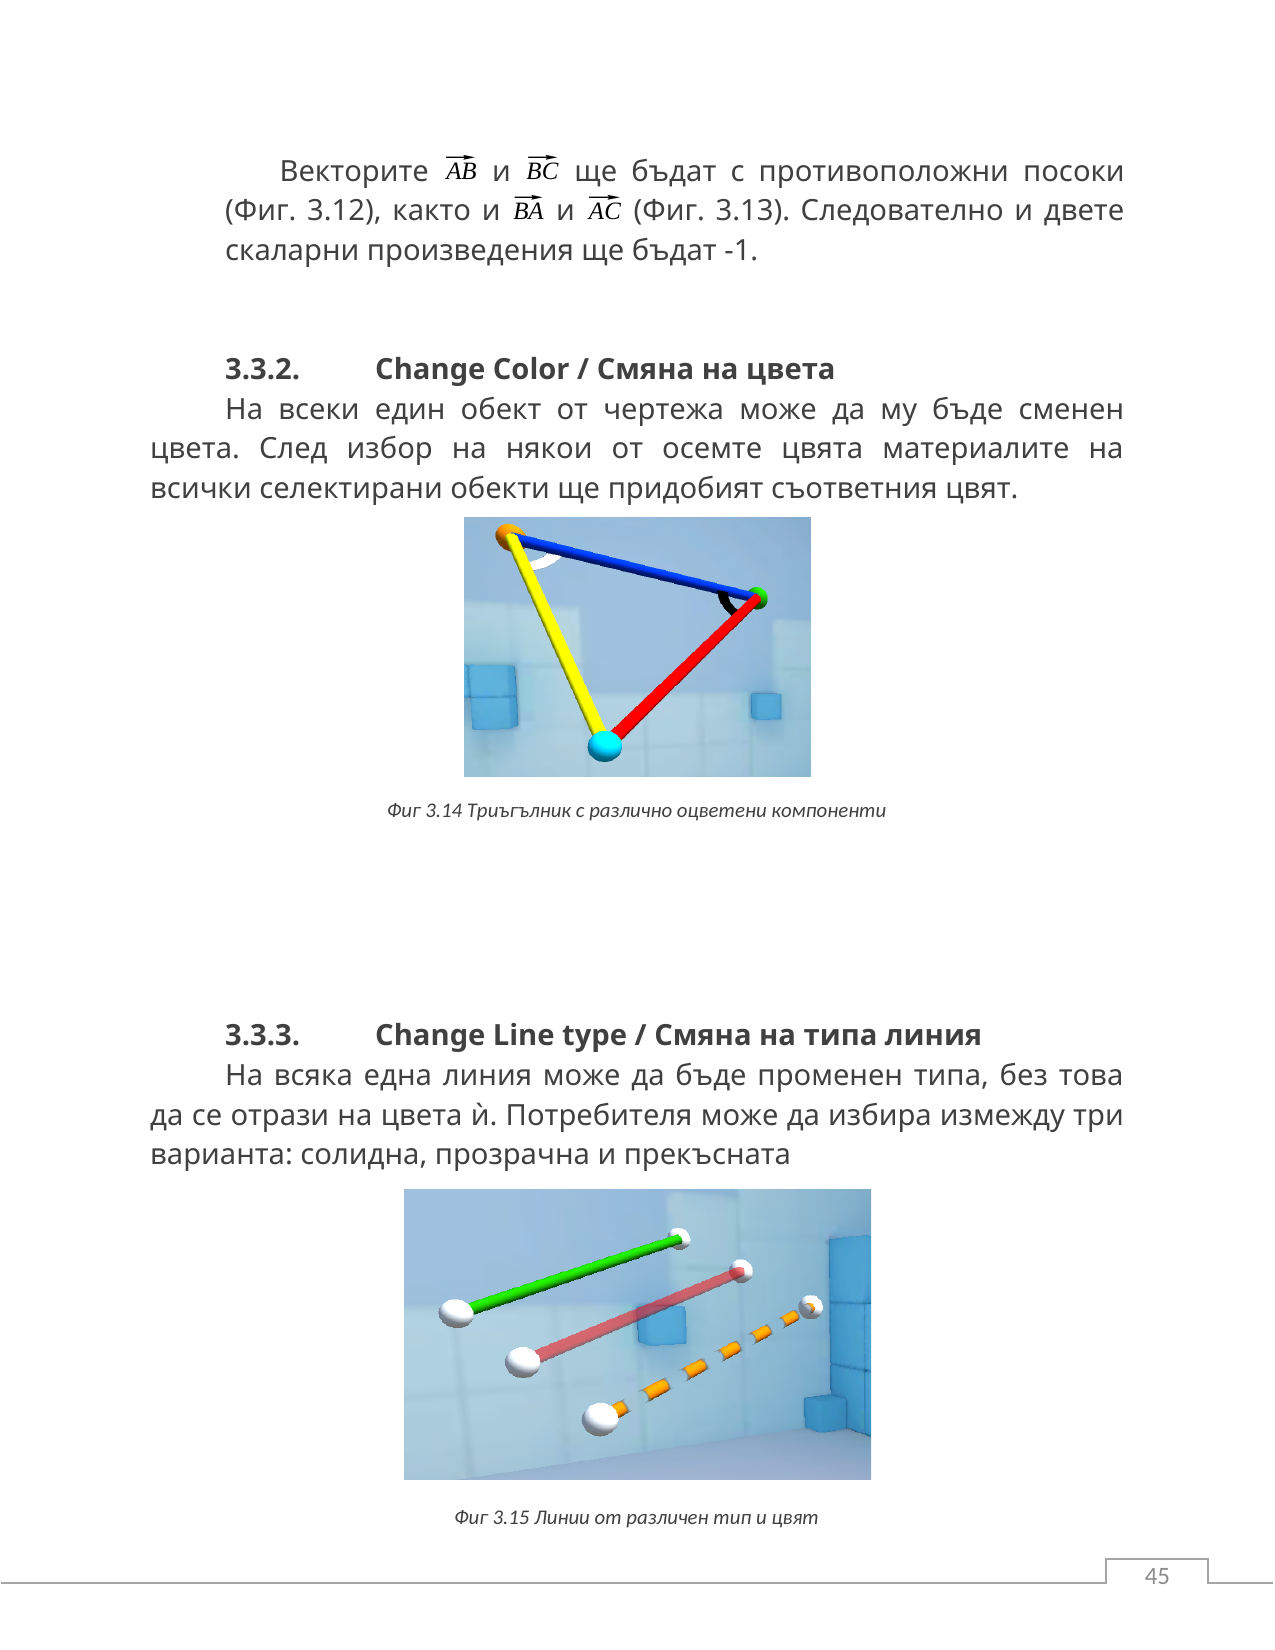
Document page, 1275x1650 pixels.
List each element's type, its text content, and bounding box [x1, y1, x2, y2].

list Change Color / Смяна на цвета [225, 348, 1125, 388]
text На всяка една линия може да бъде променен типа, без това да се отрази на цвета ѝ. Потребителя може да избира измежду три варианта: солидна, прозрачна и прекъсната [150, 1054, 1125, 1173]
picture [464, 517, 811, 777]
text Векторите и ще бъдат с противоположни посоки (Фиг. 3.12), както и и (Фиг. 3.13). Следователно и двете скаларни произведения ще бъдат -1. [225, 150, 1125, 269]
picture [404, 1189, 872, 1480]
text На всеки един обект от чертежа може да му бъде сменен цвета. След избор на някои от осемте цвята материалите на всички селектирани обекти ще придобият съответния цвят. [150, 388, 1125, 507]
list Change Line type / Смяна на типа линия [225, 1014, 1125, 1054]
